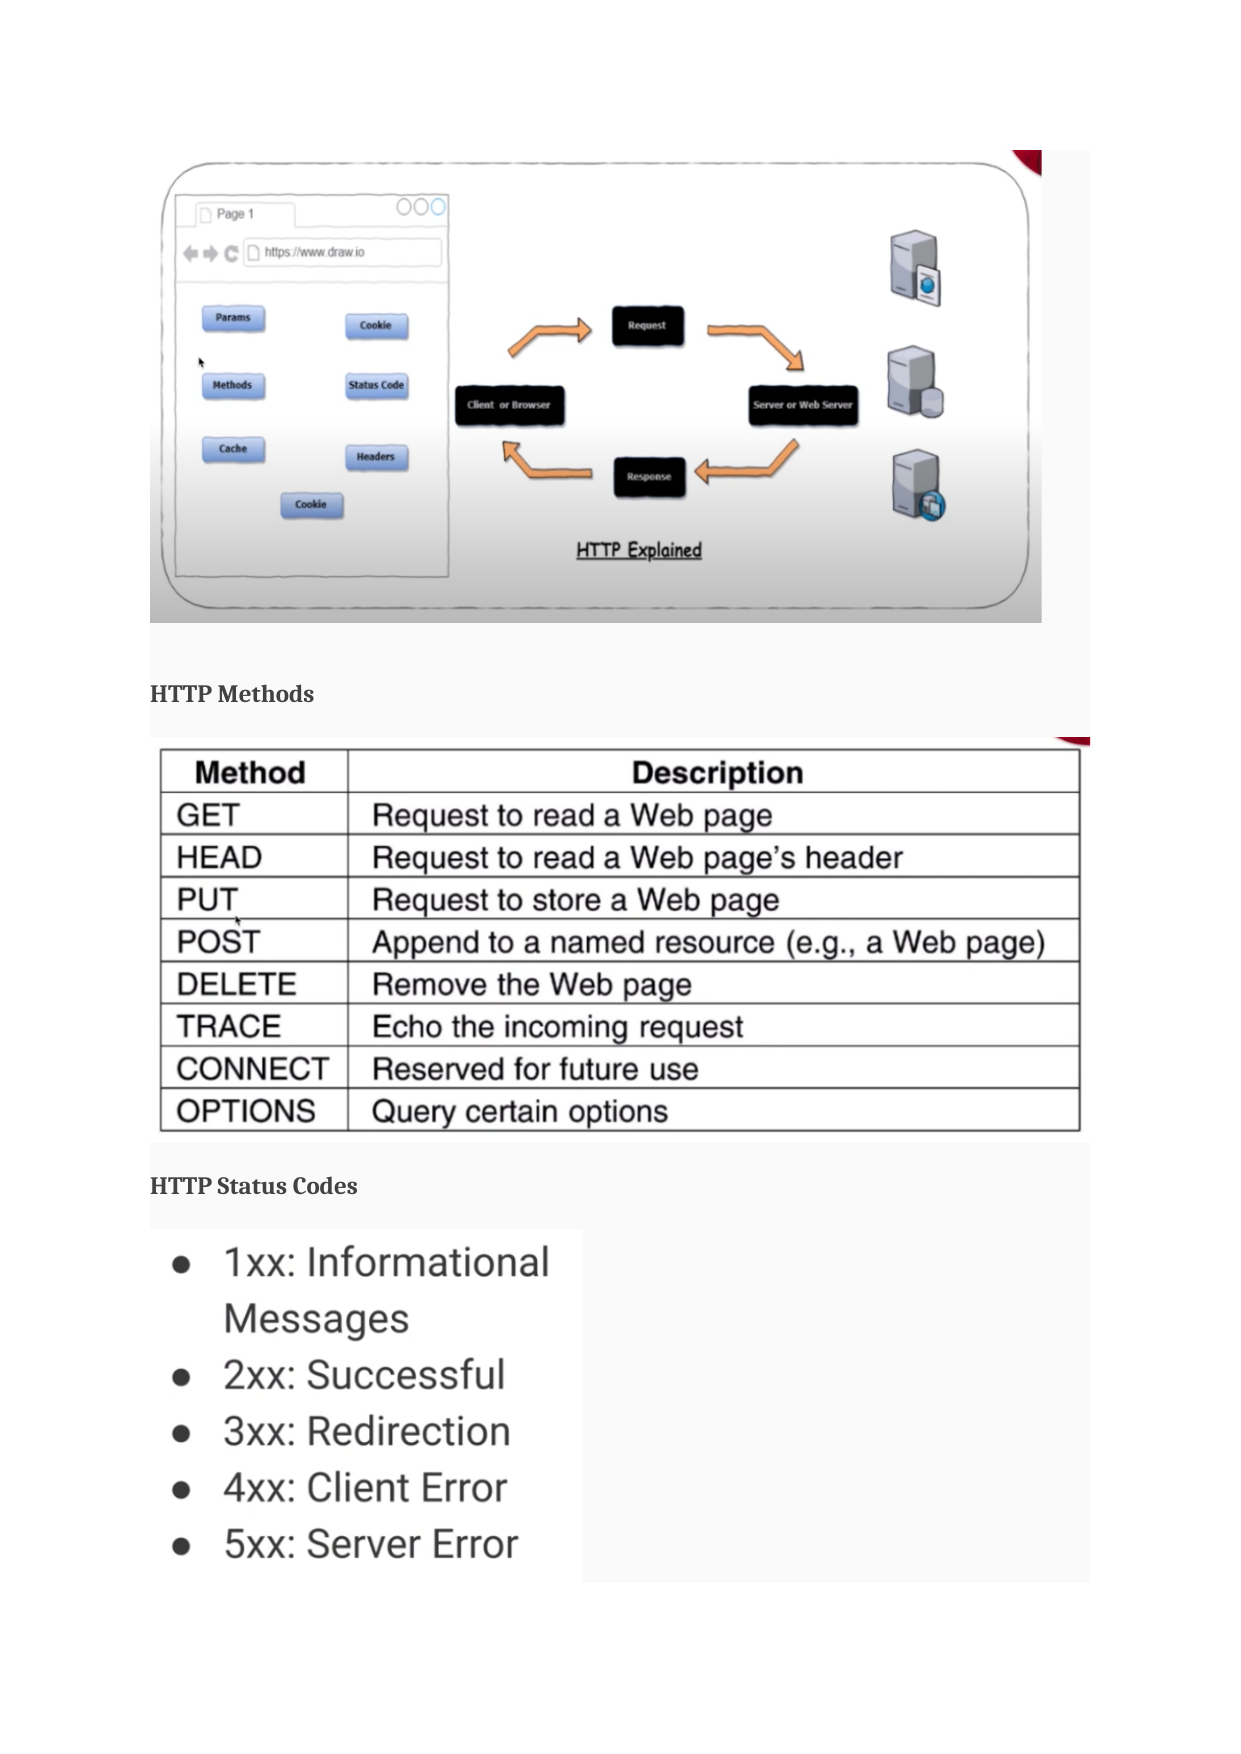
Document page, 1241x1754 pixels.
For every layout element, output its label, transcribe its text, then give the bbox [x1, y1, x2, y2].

text HTTP Status Codes [150, 1172, 1090, 1200]
picture [150, 737, 1091, 1143]
text HTTP Methods [150, 680, 1090, 709]
picture [150, 1229, 584, 1584]
picture [150, 150, 1042, 623]
